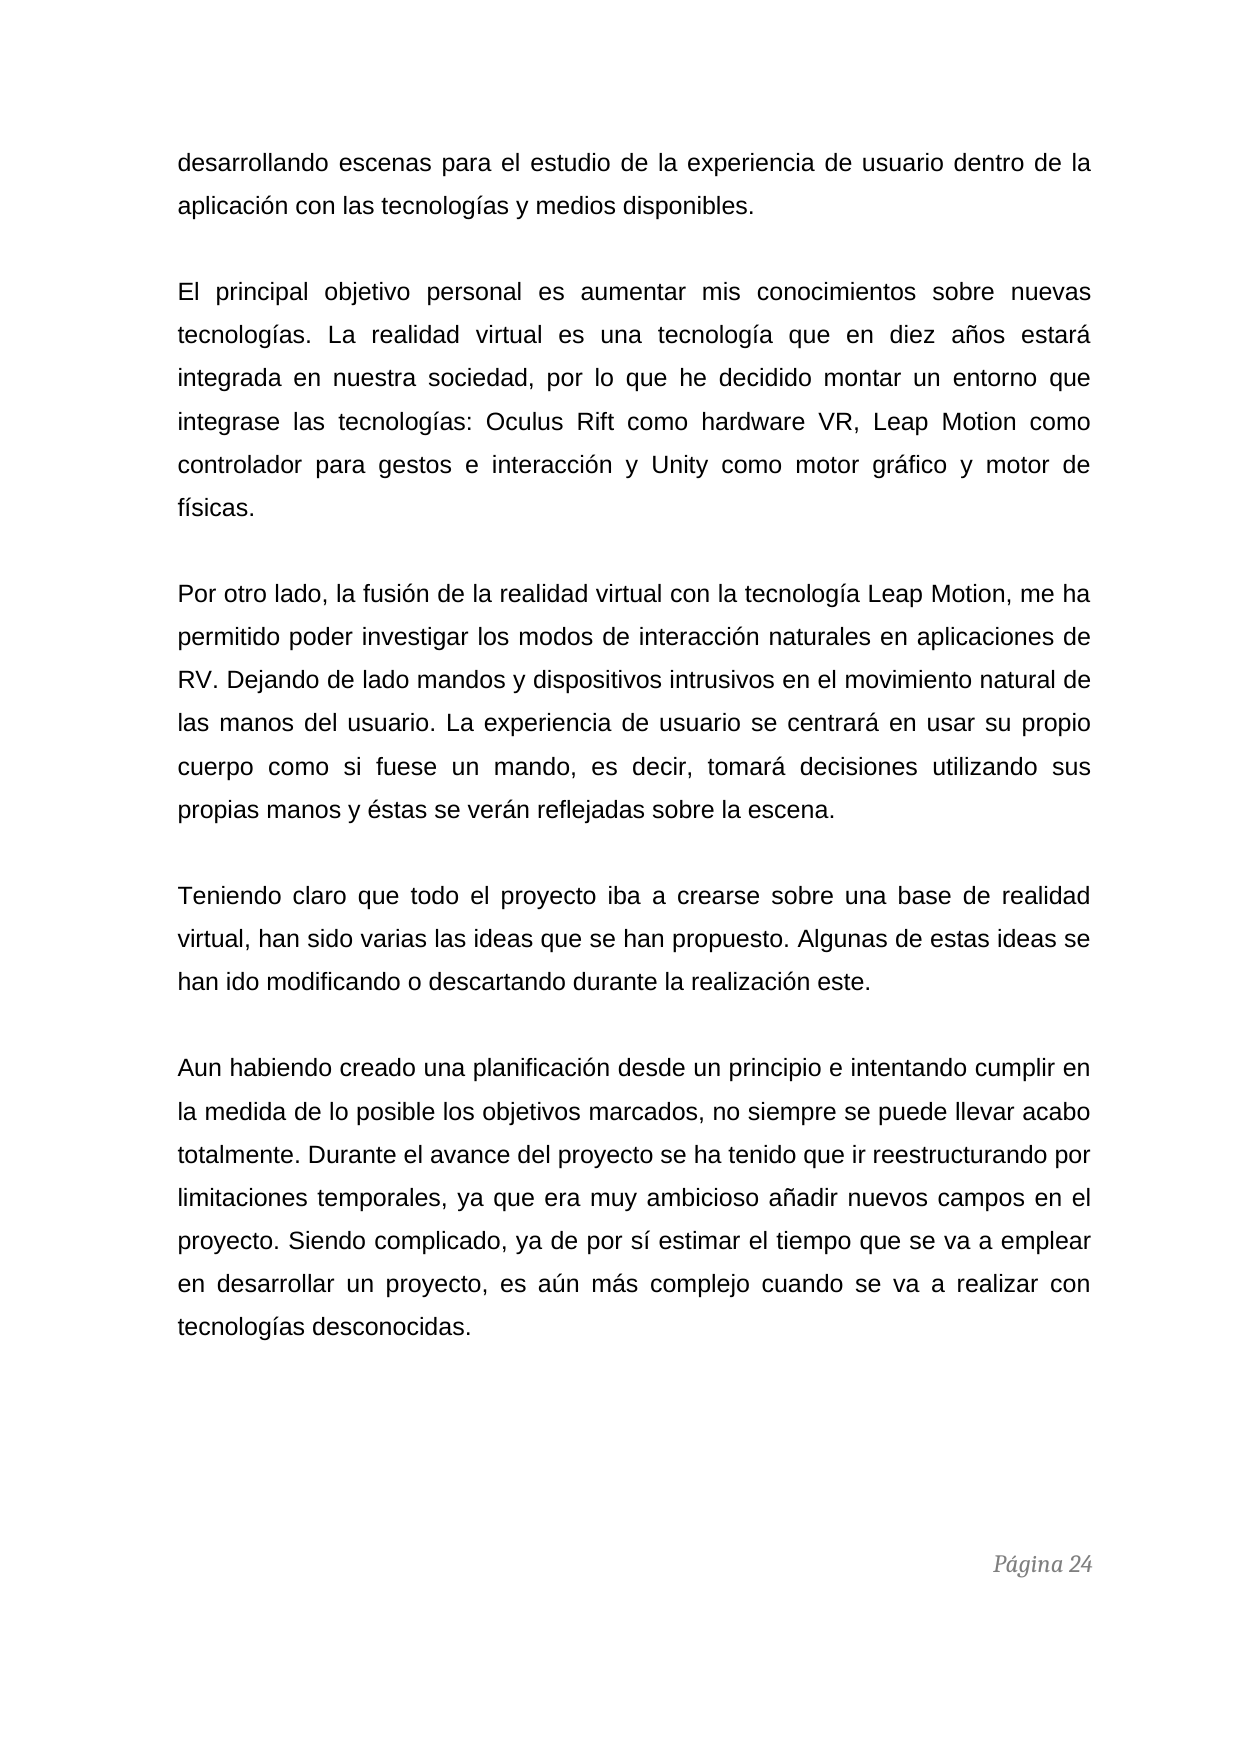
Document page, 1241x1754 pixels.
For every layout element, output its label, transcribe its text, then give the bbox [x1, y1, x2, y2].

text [177, 148, 1092, 219]
text El principal objetivo personal es aumentar mis conocimientos sobre nuevas tecnologías. La realidad virtual es una tecnología que en diez años estará integrada en nuestra sociedad, por lo que he decidido montar un entorno que integrase las tecnologías: Oculus Rift como hardware VR, Leap Motion como controlador para gestos e interacción y Unity como motor gráfico y motor de físicas. [177, 277, 1092, 521]
text Por otro lado, la fusión de la realidad virtual con la tecnología Leap Motion, me ha permitido poder investigar los modos de interacción naturales en aplicaciones de RV. Dejando de lado mandos y dispositivos intrusivos en el movimiento natural de las manos del usuario. La experiencia de usuario se centrará en usar su propio cuerpo como si fuese un mando, es decir, tomará decisiones utilizando sus propias manos y éstas se verán reflejadas sobre la escena. [177, 579, 1092, 823]
text Teniendo claro que todo el proyecto iba a crearse sobre una base de realidad virtual, han sido varias las ideas que se han propuesto. Algunas de estas ideas se han ido modificando o descartando durante la realización este. [177, 881, 1092, 996]
text Aun habiendo creado una planificación desde un principio e intentando cumplir en la medida de lo posible los objetivos marcados, no siempre se puede llevar acabo totalmente. Durante el avance del proyecto se ha tenido que ir reestructurando por limitaciones temporales, ya que era muy ambicioso añadir nuevos campos en el proyecto. Siendo complicado, ya de por sí estimar el tiempo que se va a emplear en desarrollar un proyecto, es aún más complejo cuando se va a realizar con tecnologías desconocidas. [177, 1053, 1092, 1341]
